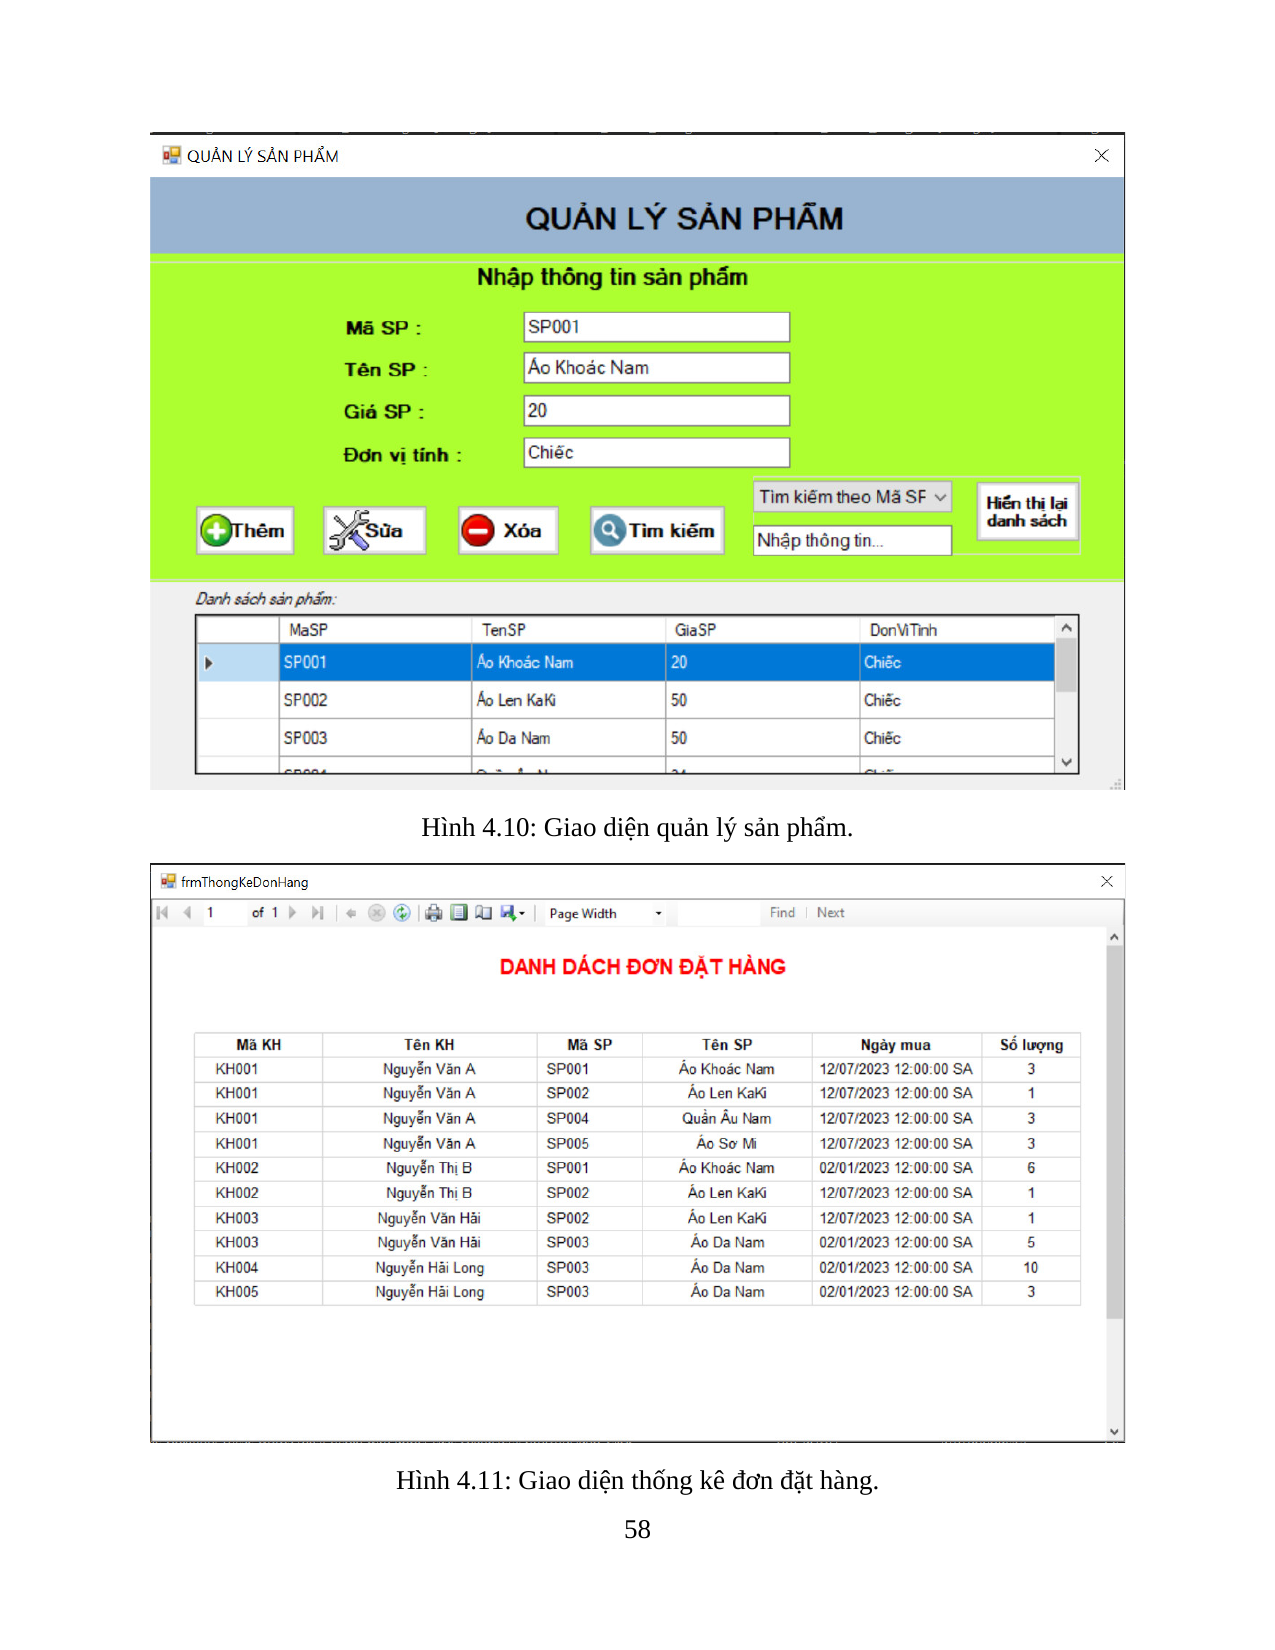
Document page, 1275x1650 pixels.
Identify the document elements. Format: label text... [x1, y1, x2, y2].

picture [150, 863, 1125, 1443]
text Hình 4.11: Giao diện thống kê đơn đặt hàng. [150, 1464, 1125, 1495]
picture [150, 132, 1125, 790]
text Hình 4.10: Giao diện quản lý sản phẩm. [150, 811, 1125, 842]
